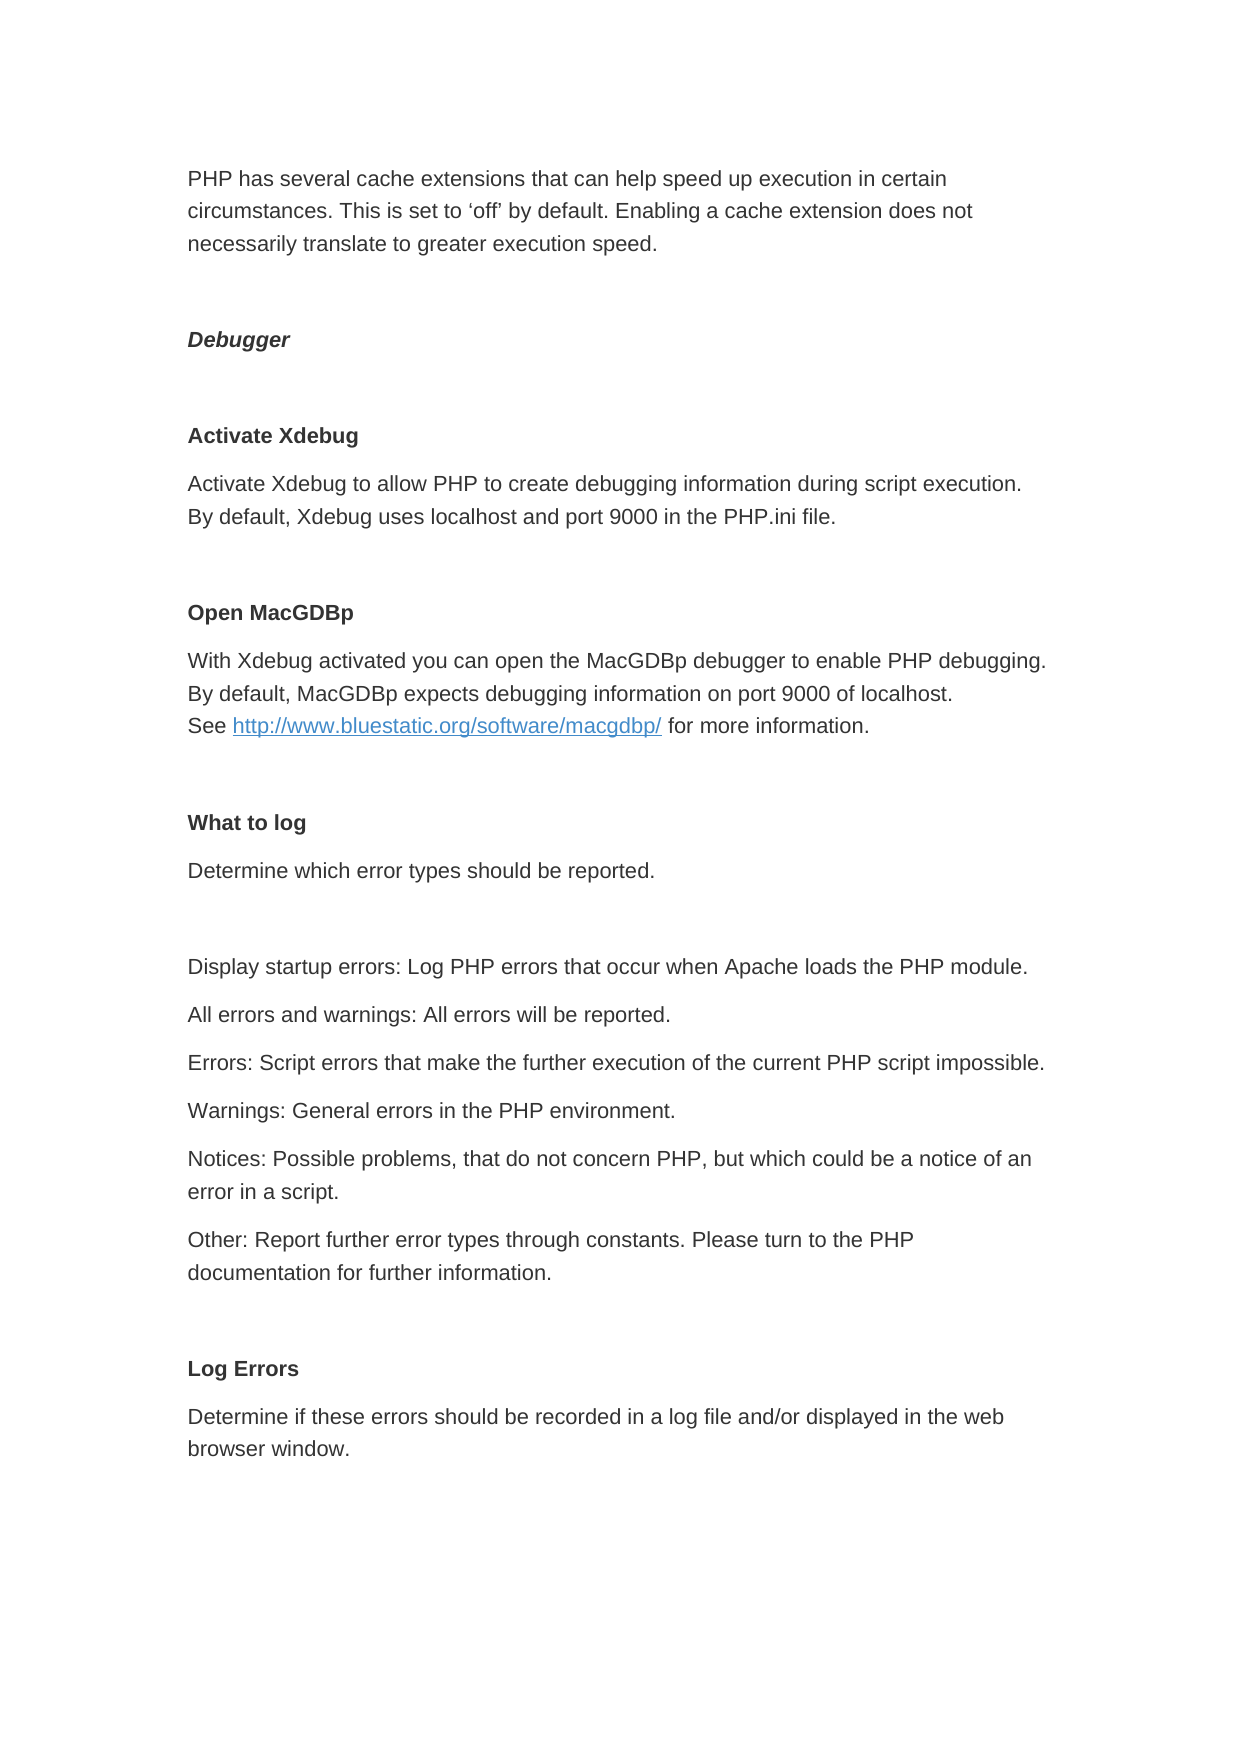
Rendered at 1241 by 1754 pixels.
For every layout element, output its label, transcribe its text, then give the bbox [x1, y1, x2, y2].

text Notices: Possible problems, that do not concern PHP, but which could be a notice of an error in a script. [187, 1143, 1053, 1208]
text All errors and warnings: All errors will be reported. [187, 998, 1053, 1031]
text With Xdebug activated you can open the MacGDBp debugger to enable PHP debugging. By default, MacGDBp expects debugging information on port 9000 of localhost. See http://www.bluestatic.org/software/macgdbp/ for more information. [187, 644, 1053, 742]
text Display startup errors: Log PHP errors that occur when Apache loads the PHP module. [187, 950, 1053, 983]
text Debugger [187, 323, 1053, 356]
text Determine which error types should be reported. [187, 854, 1053, 886]
text What to log [187, 806, 1053, 838]
text Other: Report further error types through constants. Please turn to the PHP documentation for further information. [187, 1223, 1053, 1288]
text Errors: Script errors that make the further execution of the current PHP script impossible. [187, 1046, 1053, 1079]
text Activate Xdebug [187, 419, 1053, 452]
text PHP has several cache extensions that can help speed up execution in certain circumstances. This is set to ‘off’ by default. Enabling a cache extension does not necessarily translate to greater execution speed. [187, 162, 1053, 259]
text Log Errors [187, 1352, 1053, 1384]
text Open MacGDBp [187, 596, 1053, 629]
text Determine if these errors should be recorded in a log file and/or displayed in the web browser window. [187, 1400, 1053, 1465]
text Warnings: General errors in the PHP environment. [187, 1094, 1053, 1127]
text Activate Xdebug to allow PHP to create debugging information during script execution. By default, Xdebug uses localhost and port 9000 in the PHP.ini file. [187, 468, 1053, 533]
